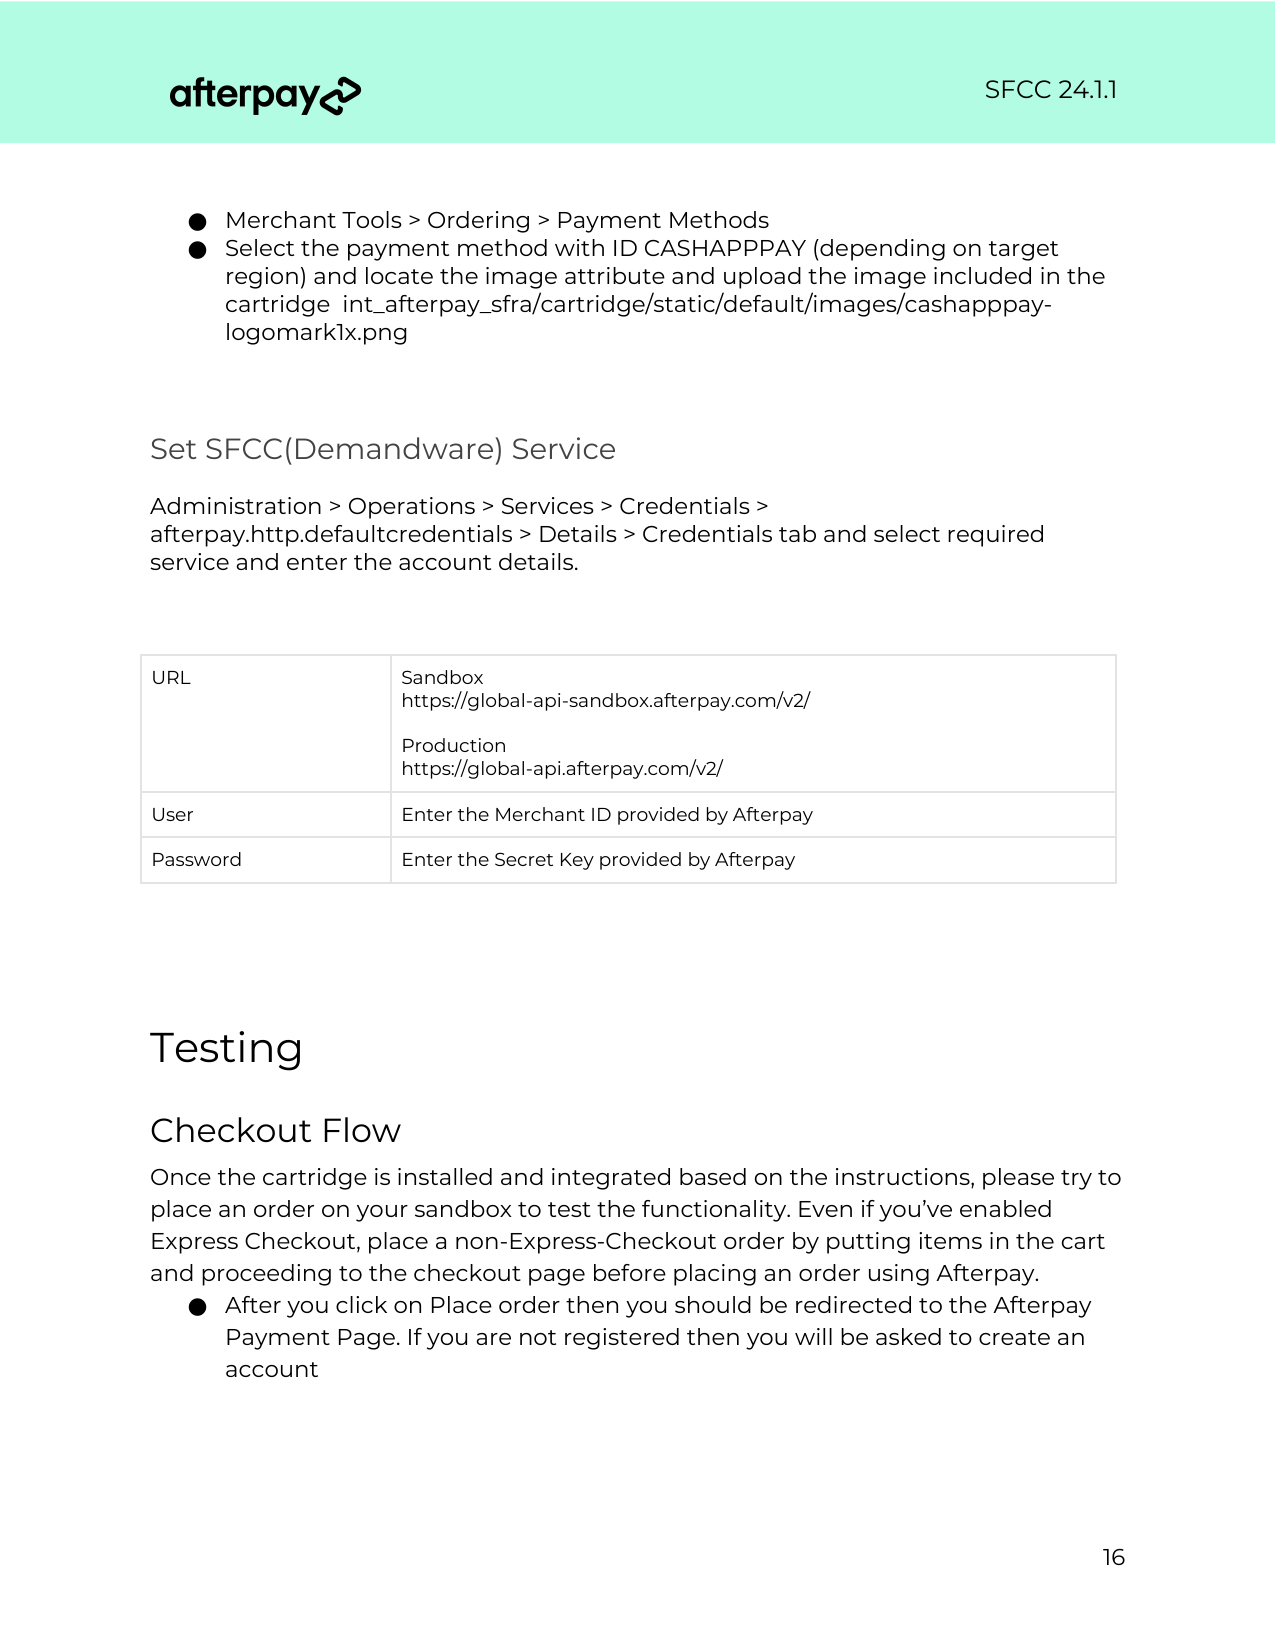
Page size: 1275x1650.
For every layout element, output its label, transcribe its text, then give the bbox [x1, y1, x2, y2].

table_header Sandbox https://global-api-sandbox.afterpay.com/v2/ Production https://global-api.afterpay.com/v2/ [392, 656, 1115, 791]
table_cell Enter the Secret Key provided by Afterpay [392, 838, 1115, 882]
picture [134, 48, 397, 144]
table_cell User [142, 793, 390, 836]
table_cell Password [142, 838, 390, 882]
table_cell Enter the Merchant ID provided by Afterpay [392, 793, 1115, 836]
subtitle Set SFCC(Demandware) Service [150, 431, 1125, 467]
table_header URL [142, 656, 390, 791]
list After you click on Place order then you should be redirected to the Afterpay Payment Page. If you are not registered then you will be asked to create an account [187, 1292, 1125, 1384]
subtitle Checkout Flow [150, 1110, 1125, 1151]
list Select the payment method with ID CASHAPPPAY (depending on target region) and locate the image attribute and upload the image included in the cartridge int_afterpay_sfra/cartridge/static/default/images/cashapppay-logomark1x.png [187, 234, 1125, 346]
subtitle Testing [150, 1022, 1125, 1073]
list Merchant Tools > Ordering > Payment Methods [187, 206, 1125, 234]
text Once the cartridge is installed and integrated based on the instructions, please try to place an order on your sandbox to test the functionality. Even if you’ve enabled Express Checkout, place a non-Express-Checkout order by putting items in the cart and proceeding to the checkout page before placing an order using Afterpay. [150, 1163, 1125, 1287]
text Administration > Operations > Services > Credentials > afterpay.http.defaultcredentials > Details > Credentials tab and select required service and enter the account details. [150, 492, 1125, 576]
